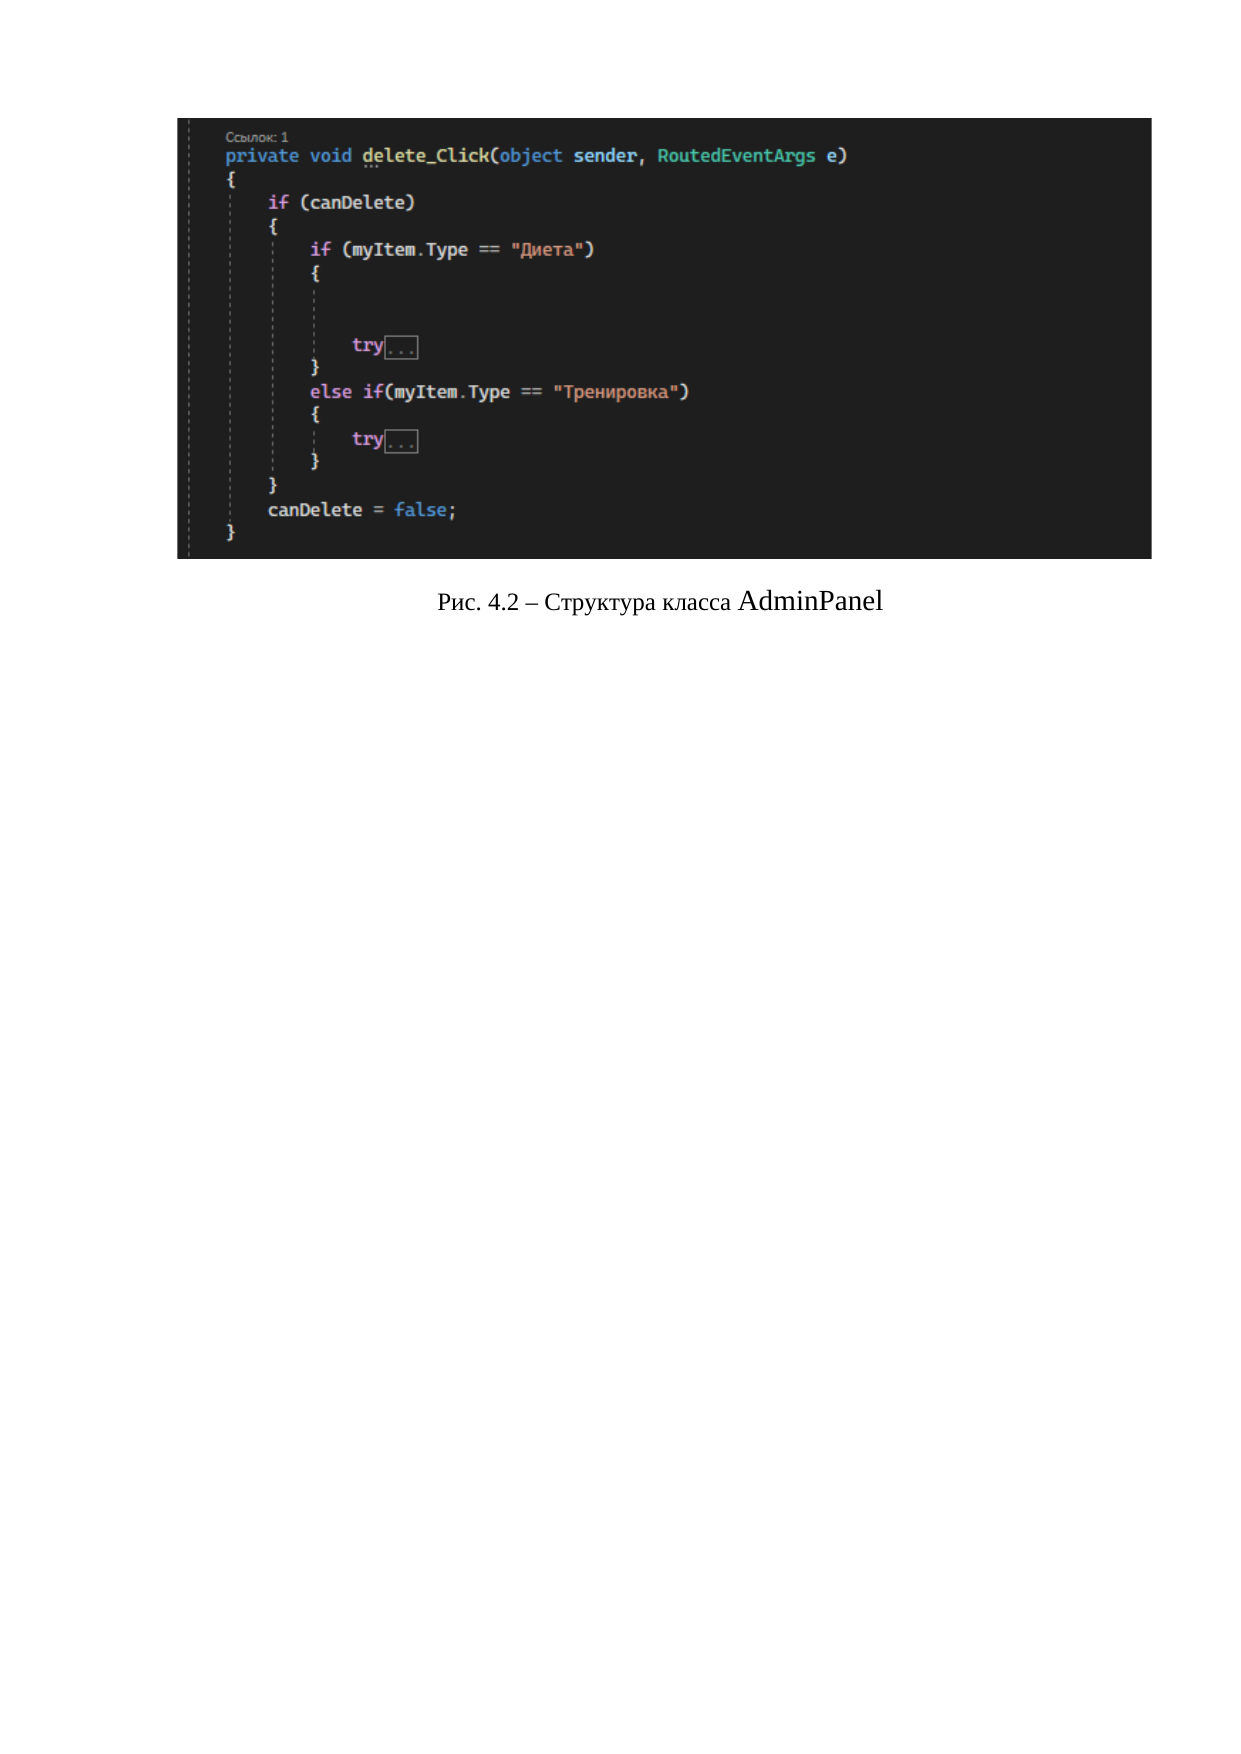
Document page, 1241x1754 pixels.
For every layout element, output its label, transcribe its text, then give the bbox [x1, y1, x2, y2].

picture [177, 118, 1152, 559]
text Рис. 4.2 – Структура класса AdminPanel [177, 583, 1143, 617]
